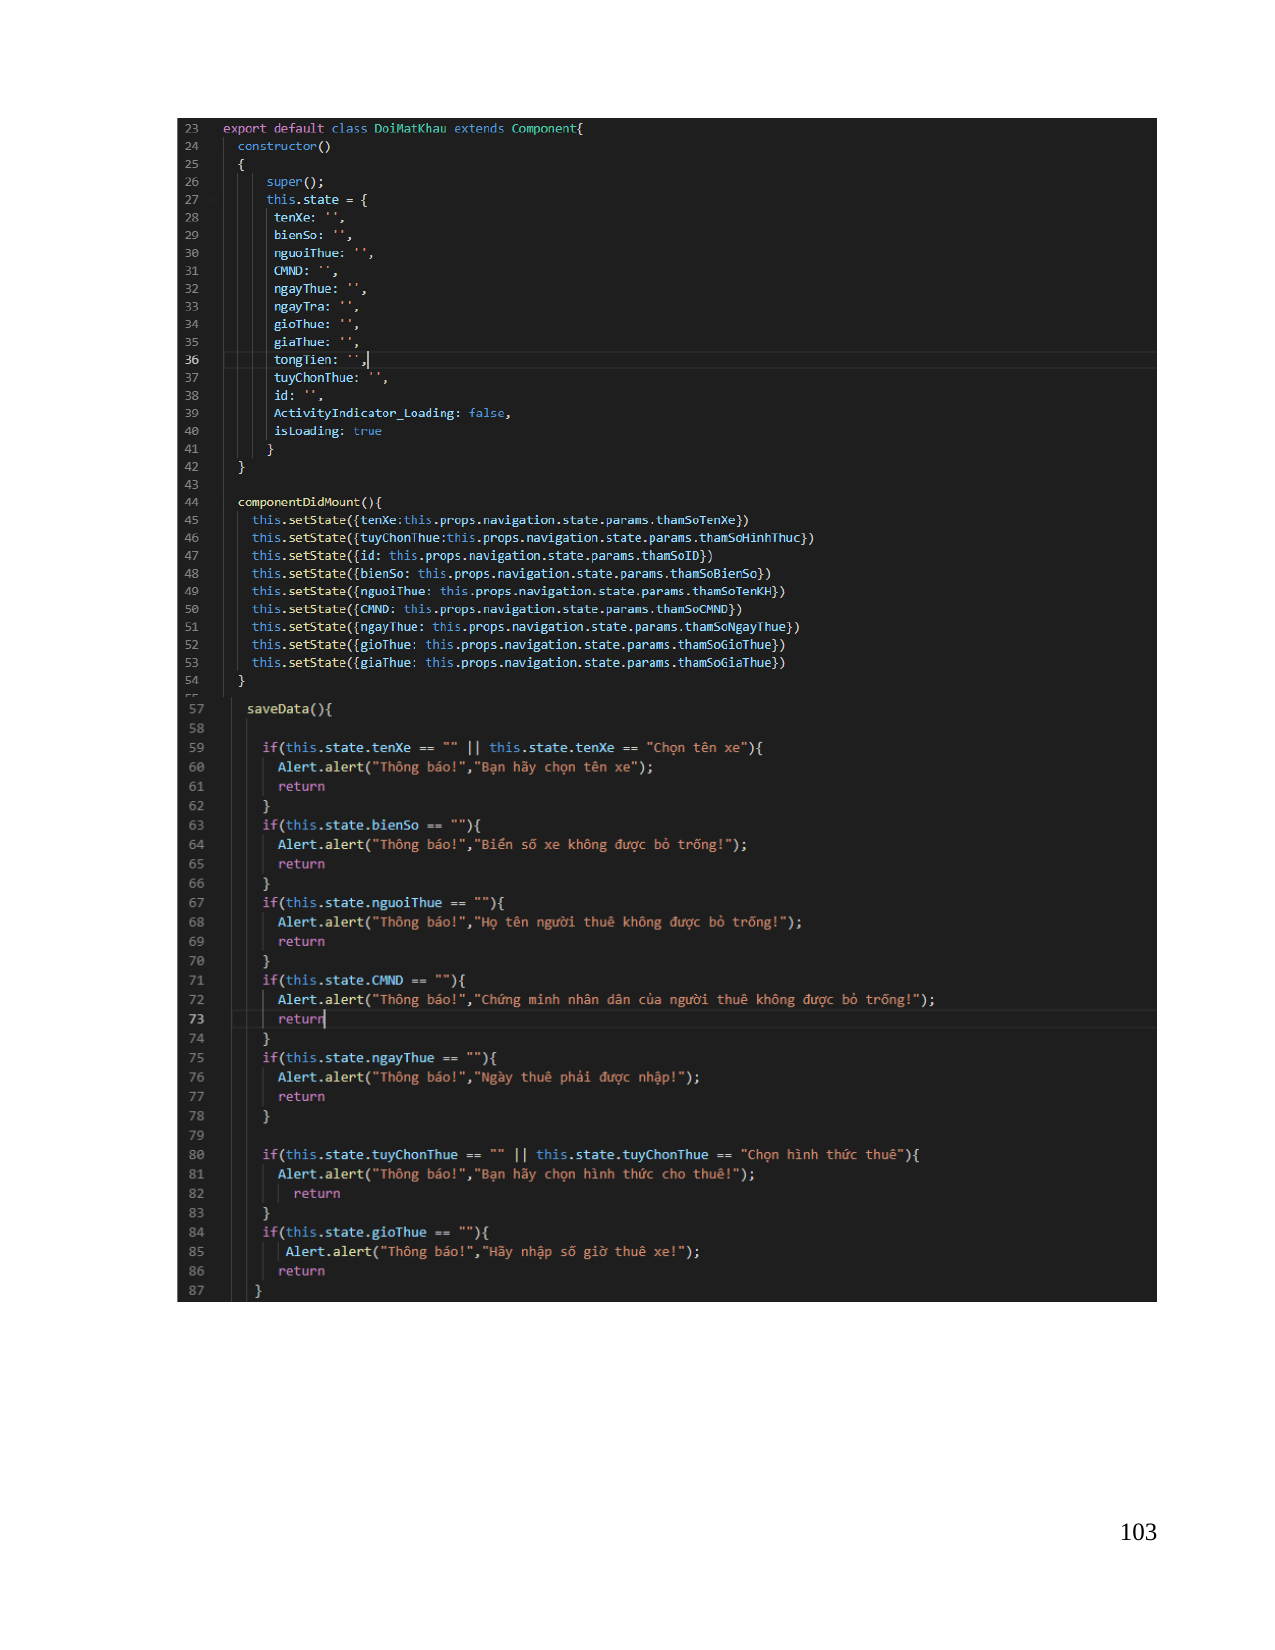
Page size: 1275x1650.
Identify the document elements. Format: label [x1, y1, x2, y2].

picture [177, 118, 1157, 1302]
